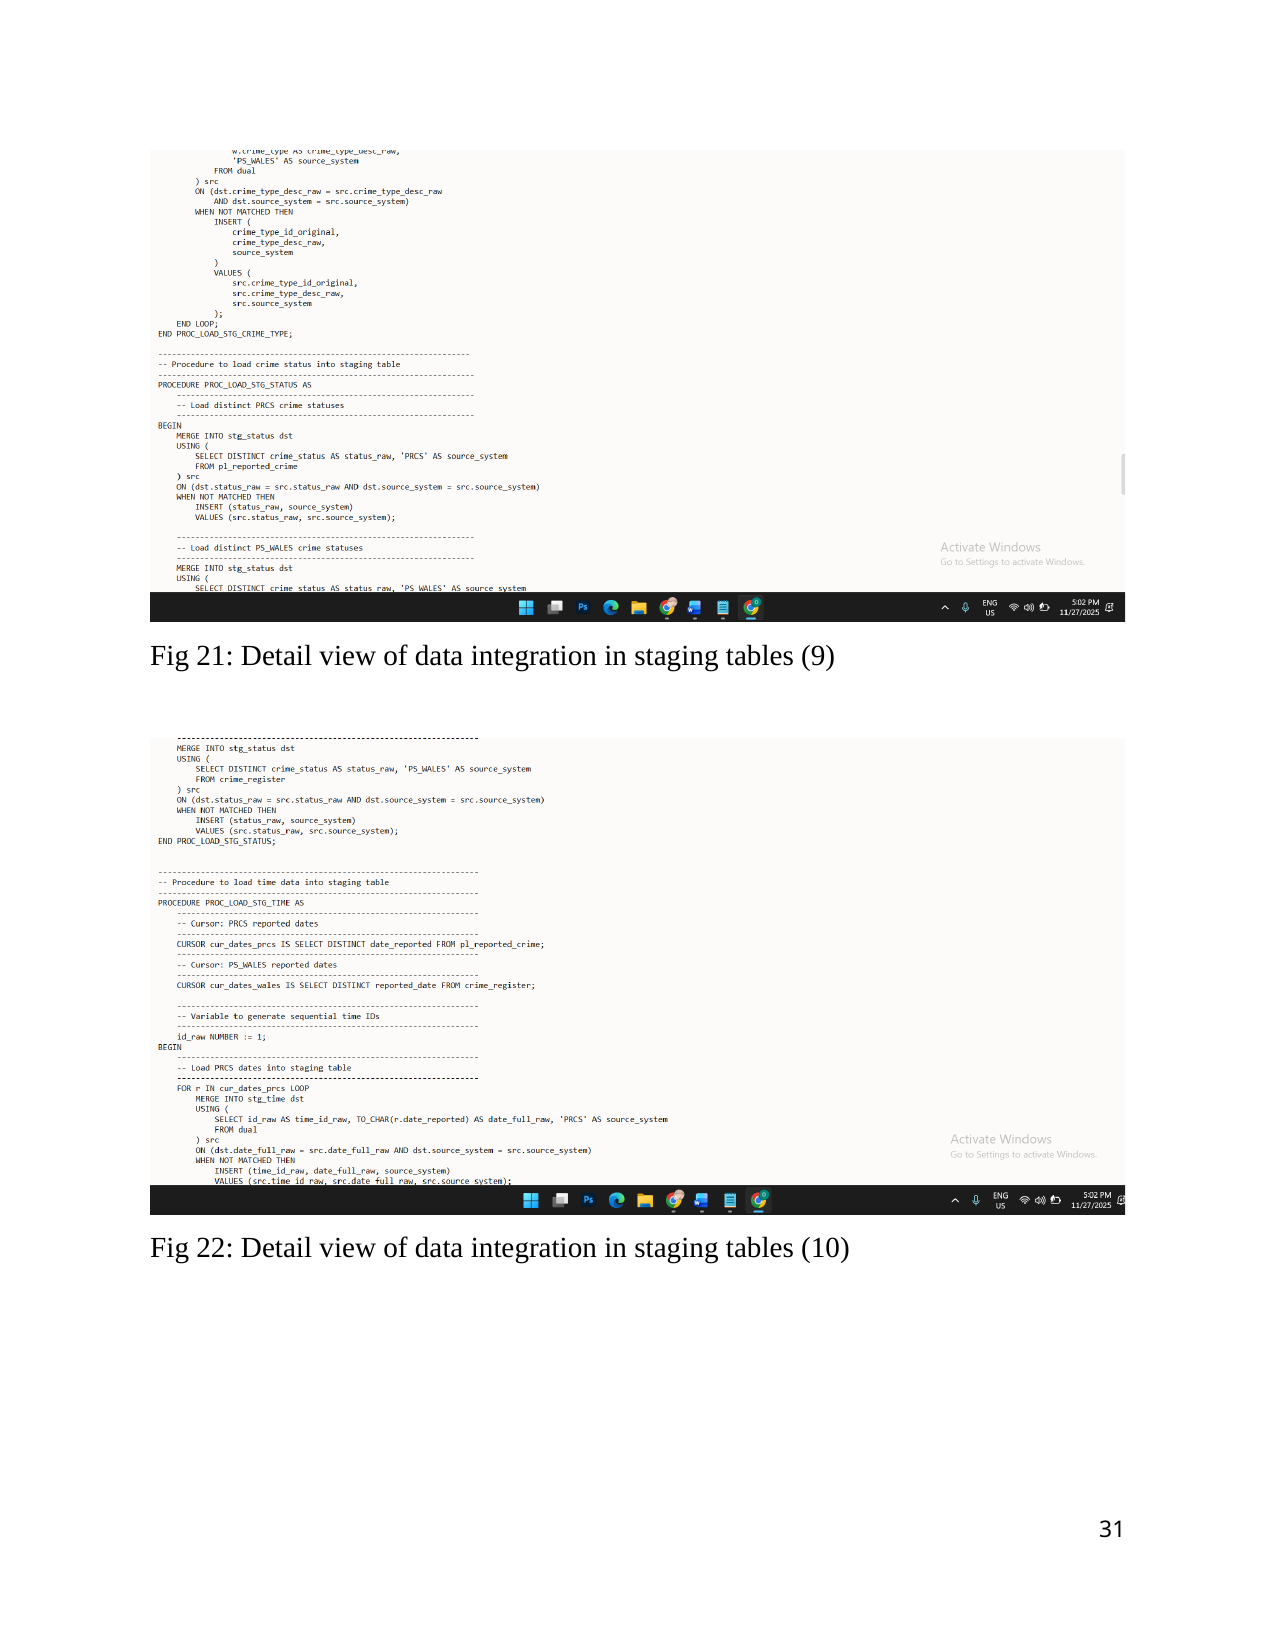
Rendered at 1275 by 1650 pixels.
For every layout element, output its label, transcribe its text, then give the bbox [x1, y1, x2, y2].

text Fig 22: Detail view of data integration in staging tables (10) [150, 1230, 1125, 1264]
text Fig 21: Detail view of data integration in staging tables (9) [150, 638, 1125, 671]
picture [150, 150, 1125, 622]
picture [150, 738, 1125, 1215]
